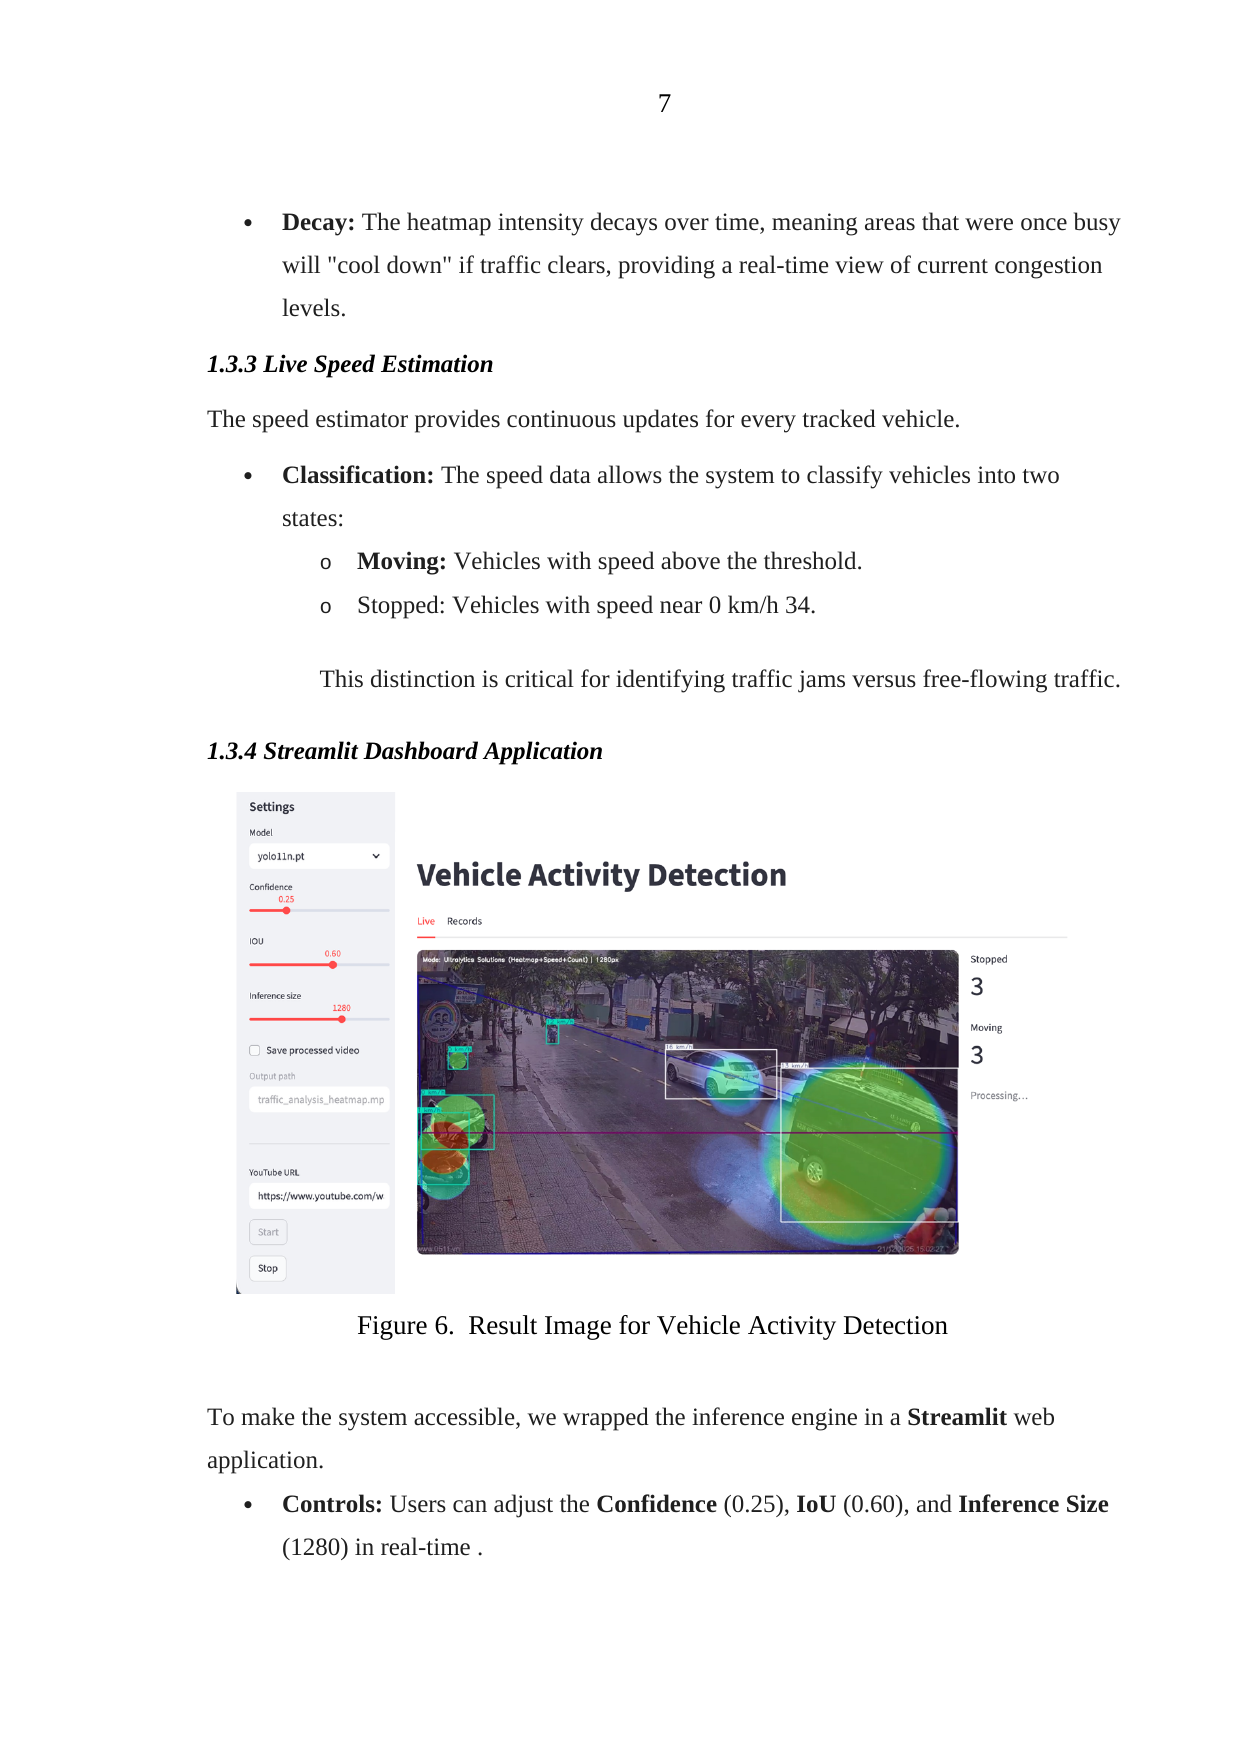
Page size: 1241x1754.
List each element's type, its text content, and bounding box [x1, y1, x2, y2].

picture [236, 792, 1068, 1294]
list Stopped: Vehicles with speed near 0 km/h 34. [319, 591, 1122, 620]
text To make the system accessible, we wrapped the inference engine in a Streamlit web application. [207, 1402, 1122, 1474]
list Controls: Users can adjust the Confidence (0.25), IoU (0.60), and Inference Size (1280) in real-time . [244, 1489, 1122, 1561]
list Classification: The speed data allows the system to classify vehicles into two states: [244, 460, 1122, 532]
list Decay: The heatmap intensity decays over time, meaning areas that were once busy will "cool down" if traffic clears, providing a real-time view of current congestion levels. [244, 207, 1122, 322]
text This distinction is critical for identifying traffic jams versus free-flowing traffic. [319, 664, 1122, 693]
subtitle Streamlit Dashboard Application [207, 736, 1122, 765]
text The speed estimator provides continuous updates for every tracked vehicle. [207, 404, 1122, 433]
subtitle Live Speed Estimation [207, 349, 1122, 377]
list Moving: Vehicles with speed above the threshold. [319, 546, 1122, 576]
text Figure 6. Result Image for Vehicle Activity Detection [207, 1309, 1122, 1340]
